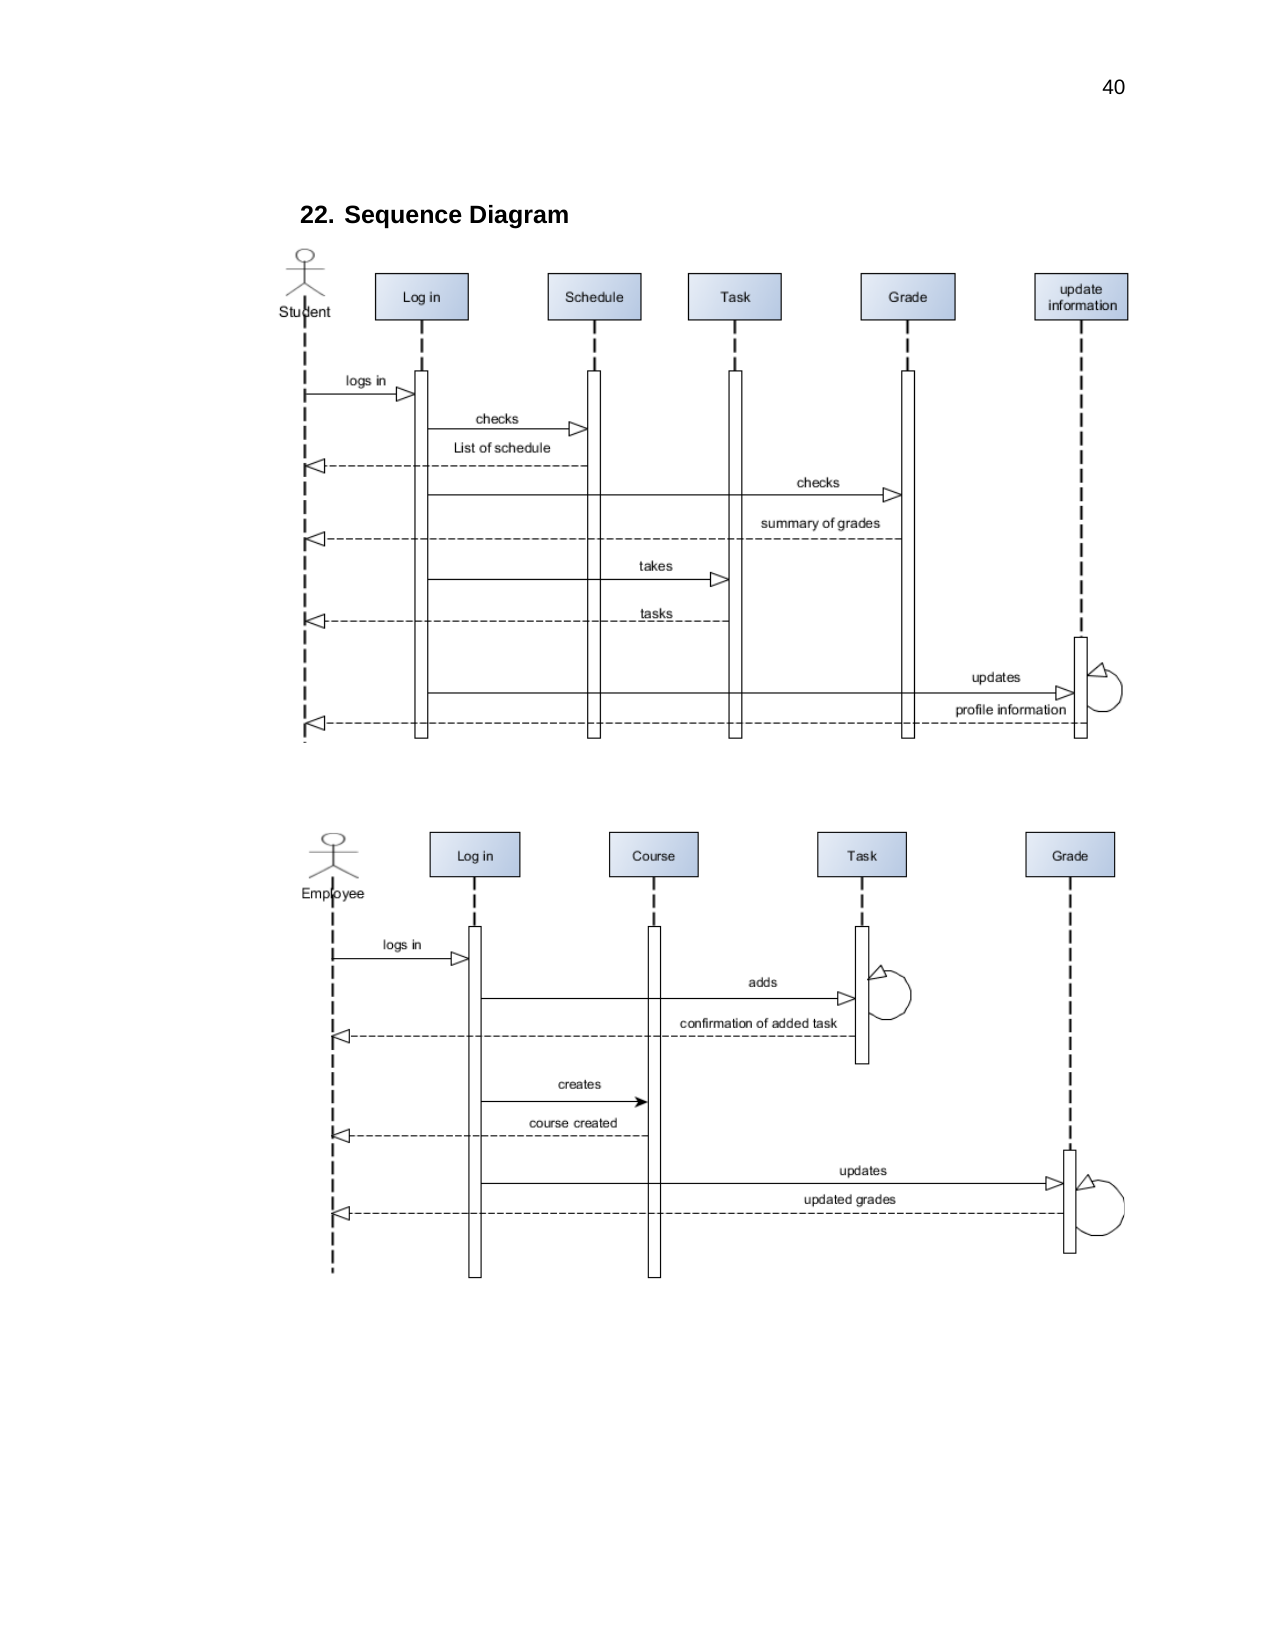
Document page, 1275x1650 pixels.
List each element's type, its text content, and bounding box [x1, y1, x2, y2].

picture [302, 821, 1125, 1282]
picture [277, 244, 1131, 743]
subtitle Sequence Diagram [300, 194, 1125, 229]
